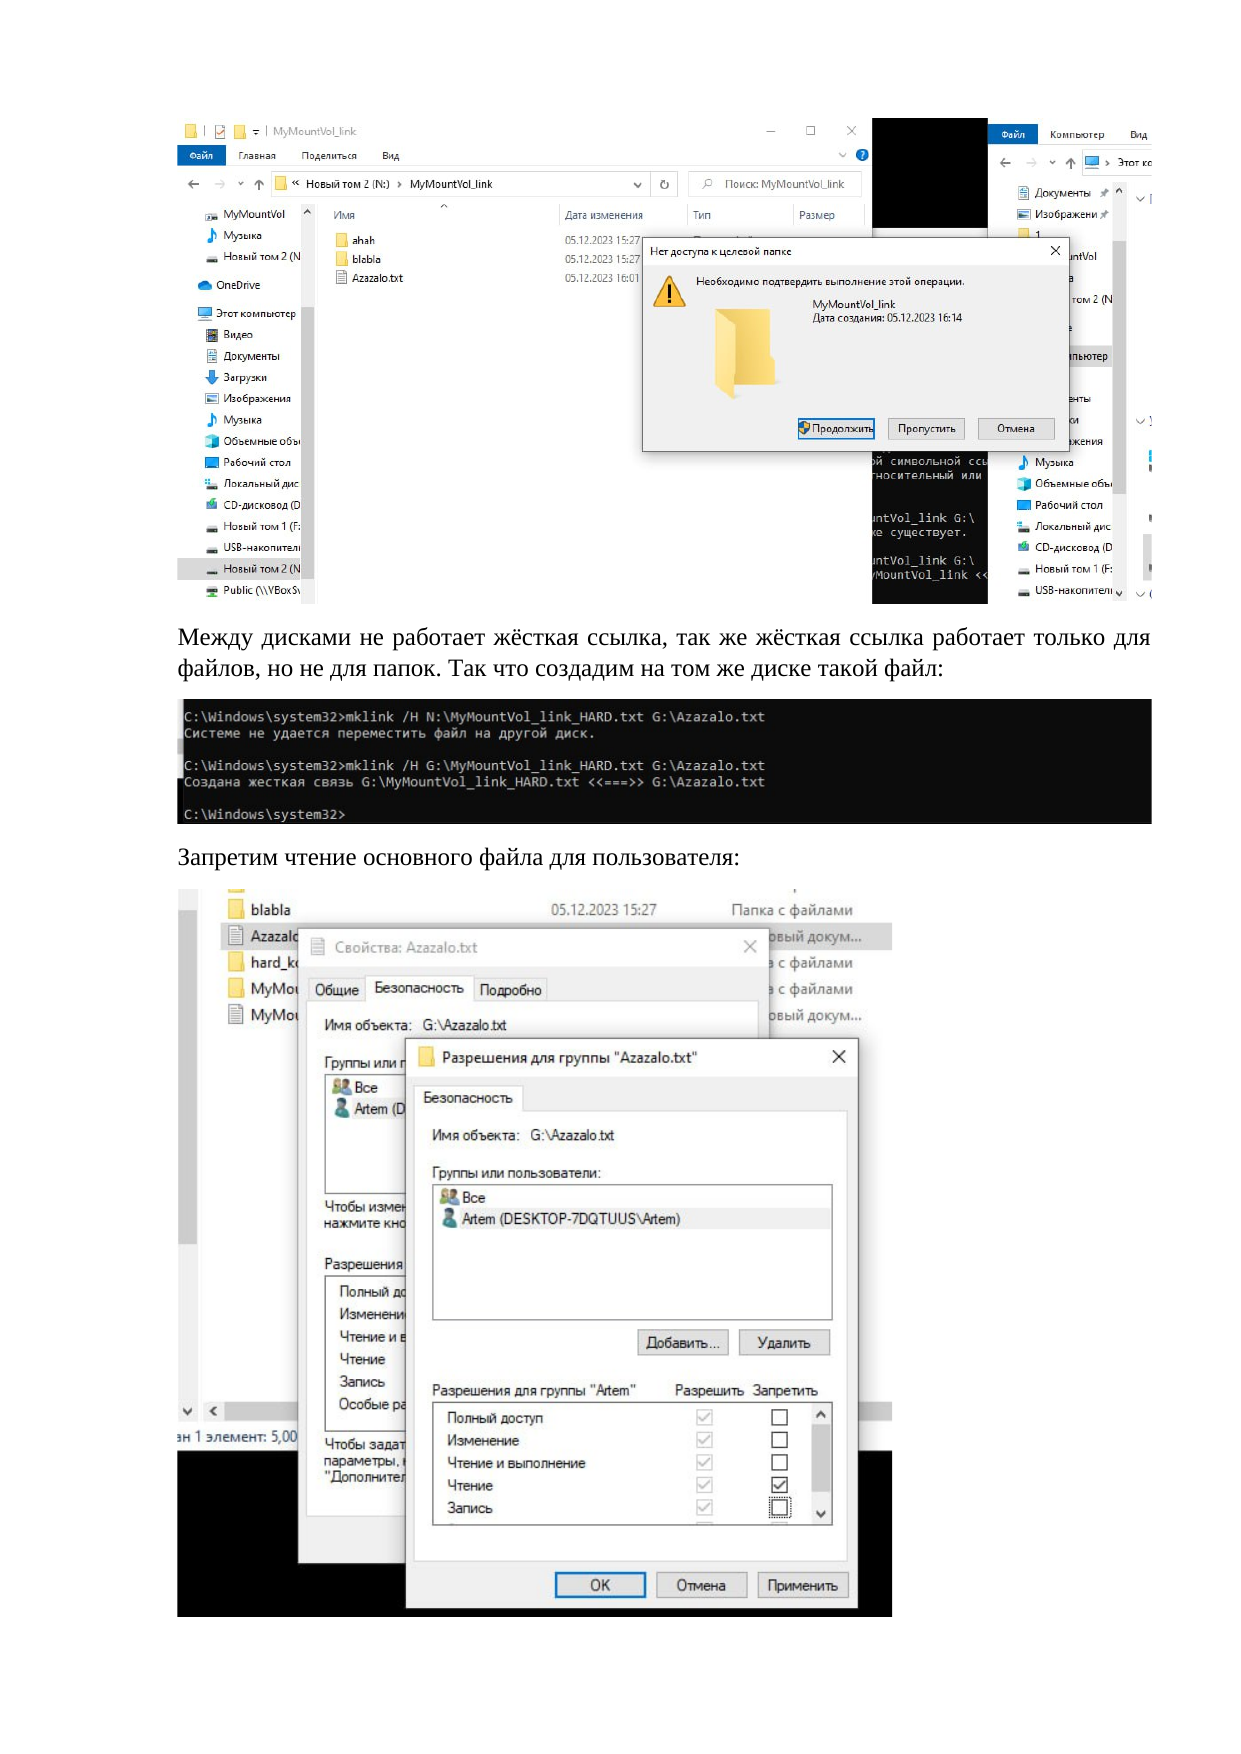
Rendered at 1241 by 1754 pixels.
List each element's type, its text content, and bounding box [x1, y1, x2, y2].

picture [177, 889, 893, 1617]
picture [177, 699, 1152, 824]
text Между дисками не работает жёсткая ссылка, так же жёсткая ссылка работает только для файлов, но не для папок. Так что создадим на том же диске такой файл: [177, 622, 1152, 681]
picture [177, 118, 1152, 604]
text Запретим чтение основного файла для пользователя: [177, 842, 1152, 871]
